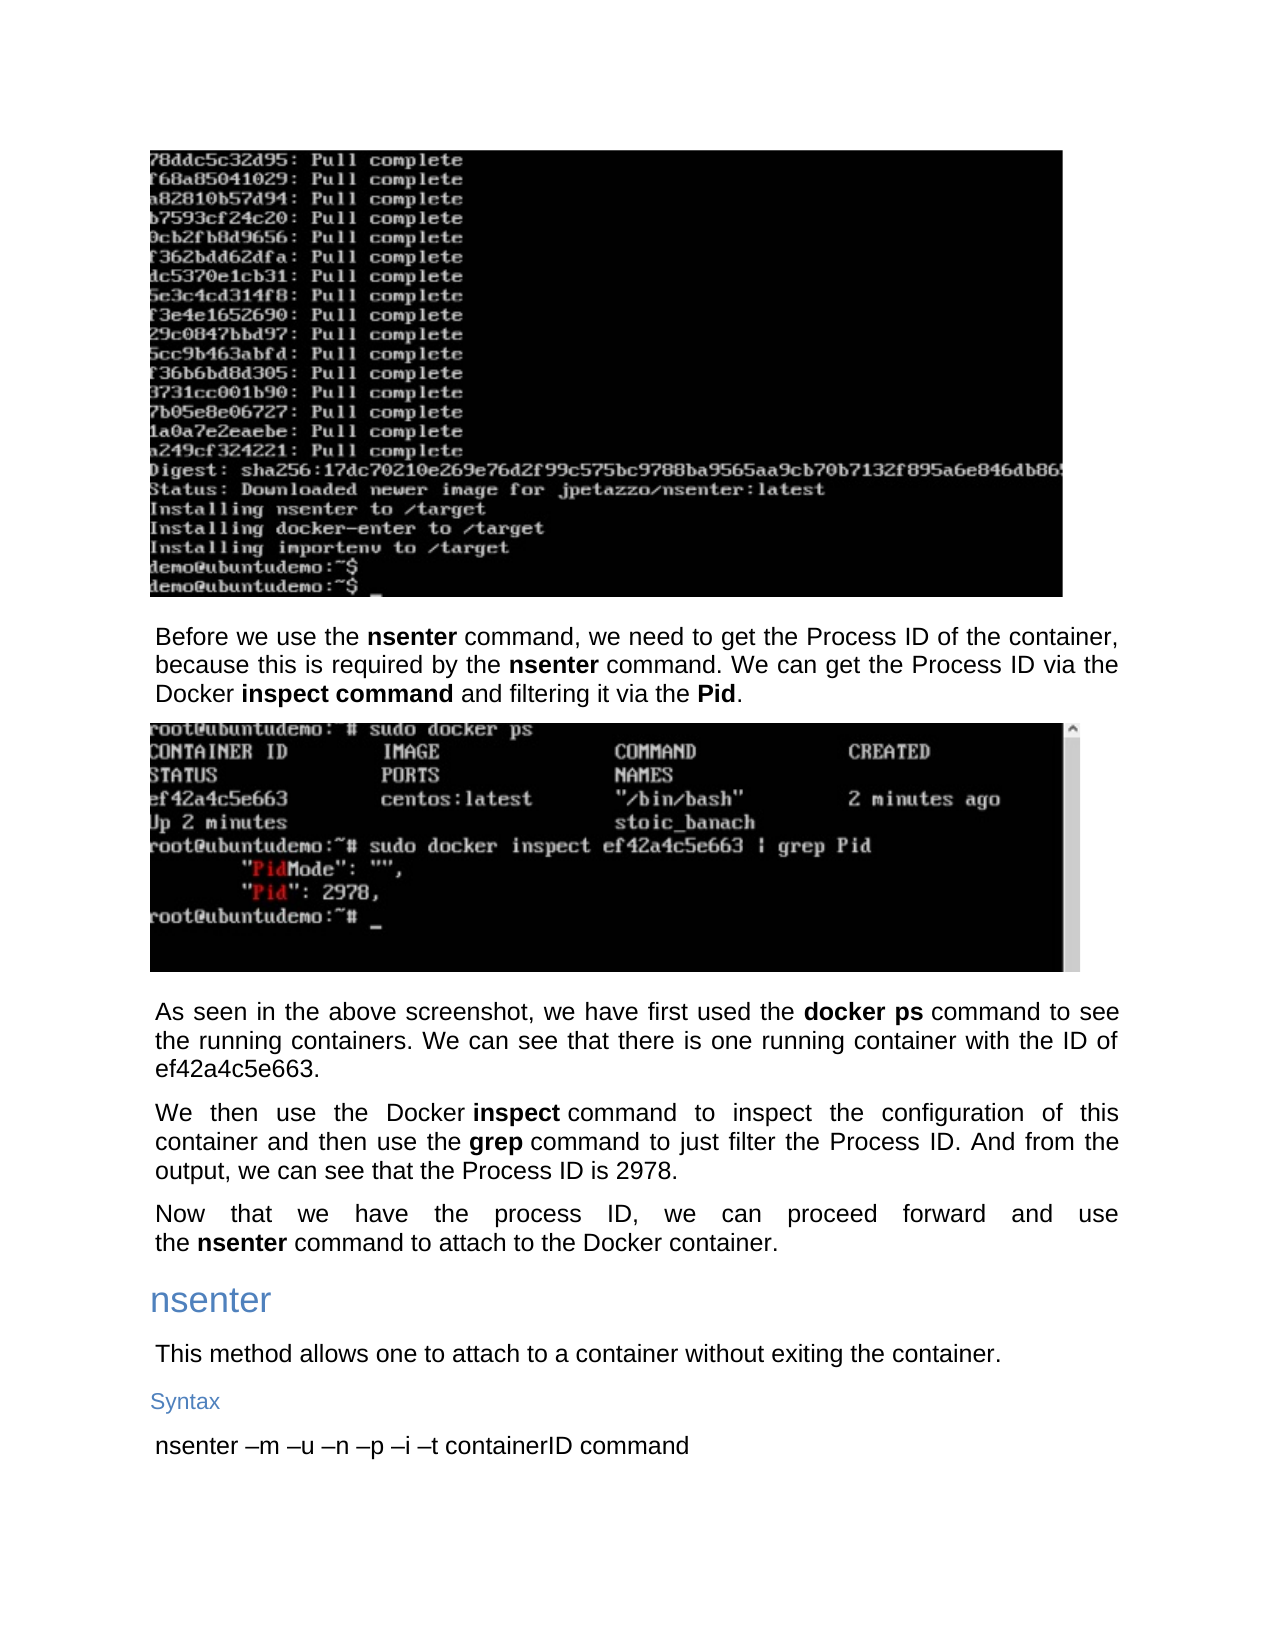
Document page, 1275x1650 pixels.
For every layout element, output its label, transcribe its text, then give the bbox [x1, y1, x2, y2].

picture [150, 723, 1081, 972]
text Before we use the nsenter command, we need to get the Process ID of the container, because this is required by the nsenter command. We can get the Process ID via the Docker inspect command and filtering it via the Pid. [155, 622, 1120, 708]
picture [150, 150, 1063, 597]
text This method allows one to attach to a container without exiting the container. [155, 1338, 1120, 1367]
subtitle Syntax [150, 1388, 1125, 1414]
subtitle nsenter [150, 1278, 1125, 1320]
text We then use the Docker inspect command to inspect the configuration of this container and then use the grep command to just filter the Process ID. And from the output, we can see that the Process ID is 2978. [155, 1098, 1120, 1184]
text nsenter –m –u –n –p –i –t containerID command [155, 1431, 1120, 1459]
text Now that we have the process ID, we can proceed forward and use the nsenter command to attach to the Docker container. [155, 1199, 1120, 1257]
text As seen in the above screenshot, we have first used the docker ps command to see the running containers. We can see that there is one running container with the ID of ef42a4c5e663. [155, 997, 1120, 1083]
